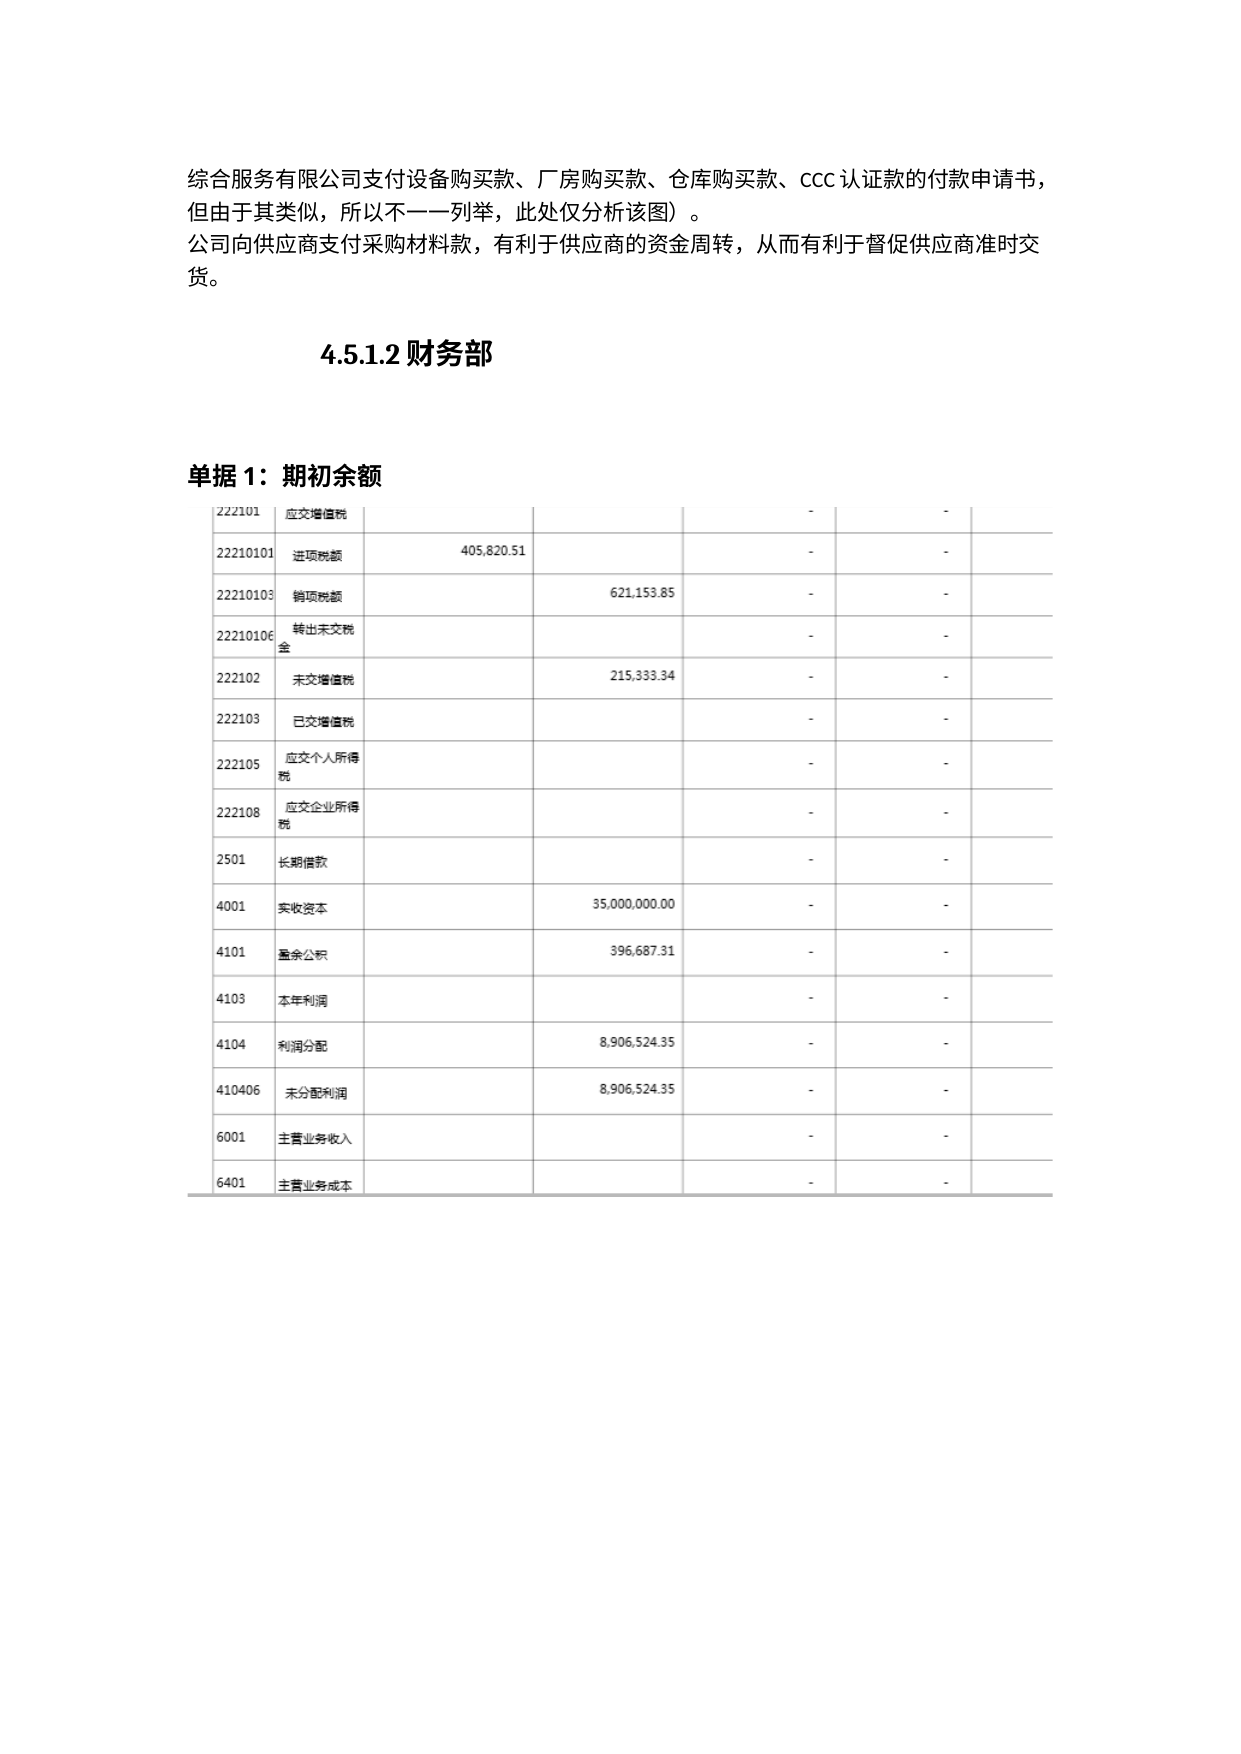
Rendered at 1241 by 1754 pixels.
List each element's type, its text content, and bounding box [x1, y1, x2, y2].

picture [187, 507, 1053, 1197]
text 单据1：期初余额 [187, 442, 1053, 507]
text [187, 162, 1053, 227]
subtitle 财务部 [320, 319, 1053, 384]
text 公司向供应商支付采购材料款，有利于供应商的资金周转，从而有利于督促供应商准时交货。 [187, 227, 1053, 292]
